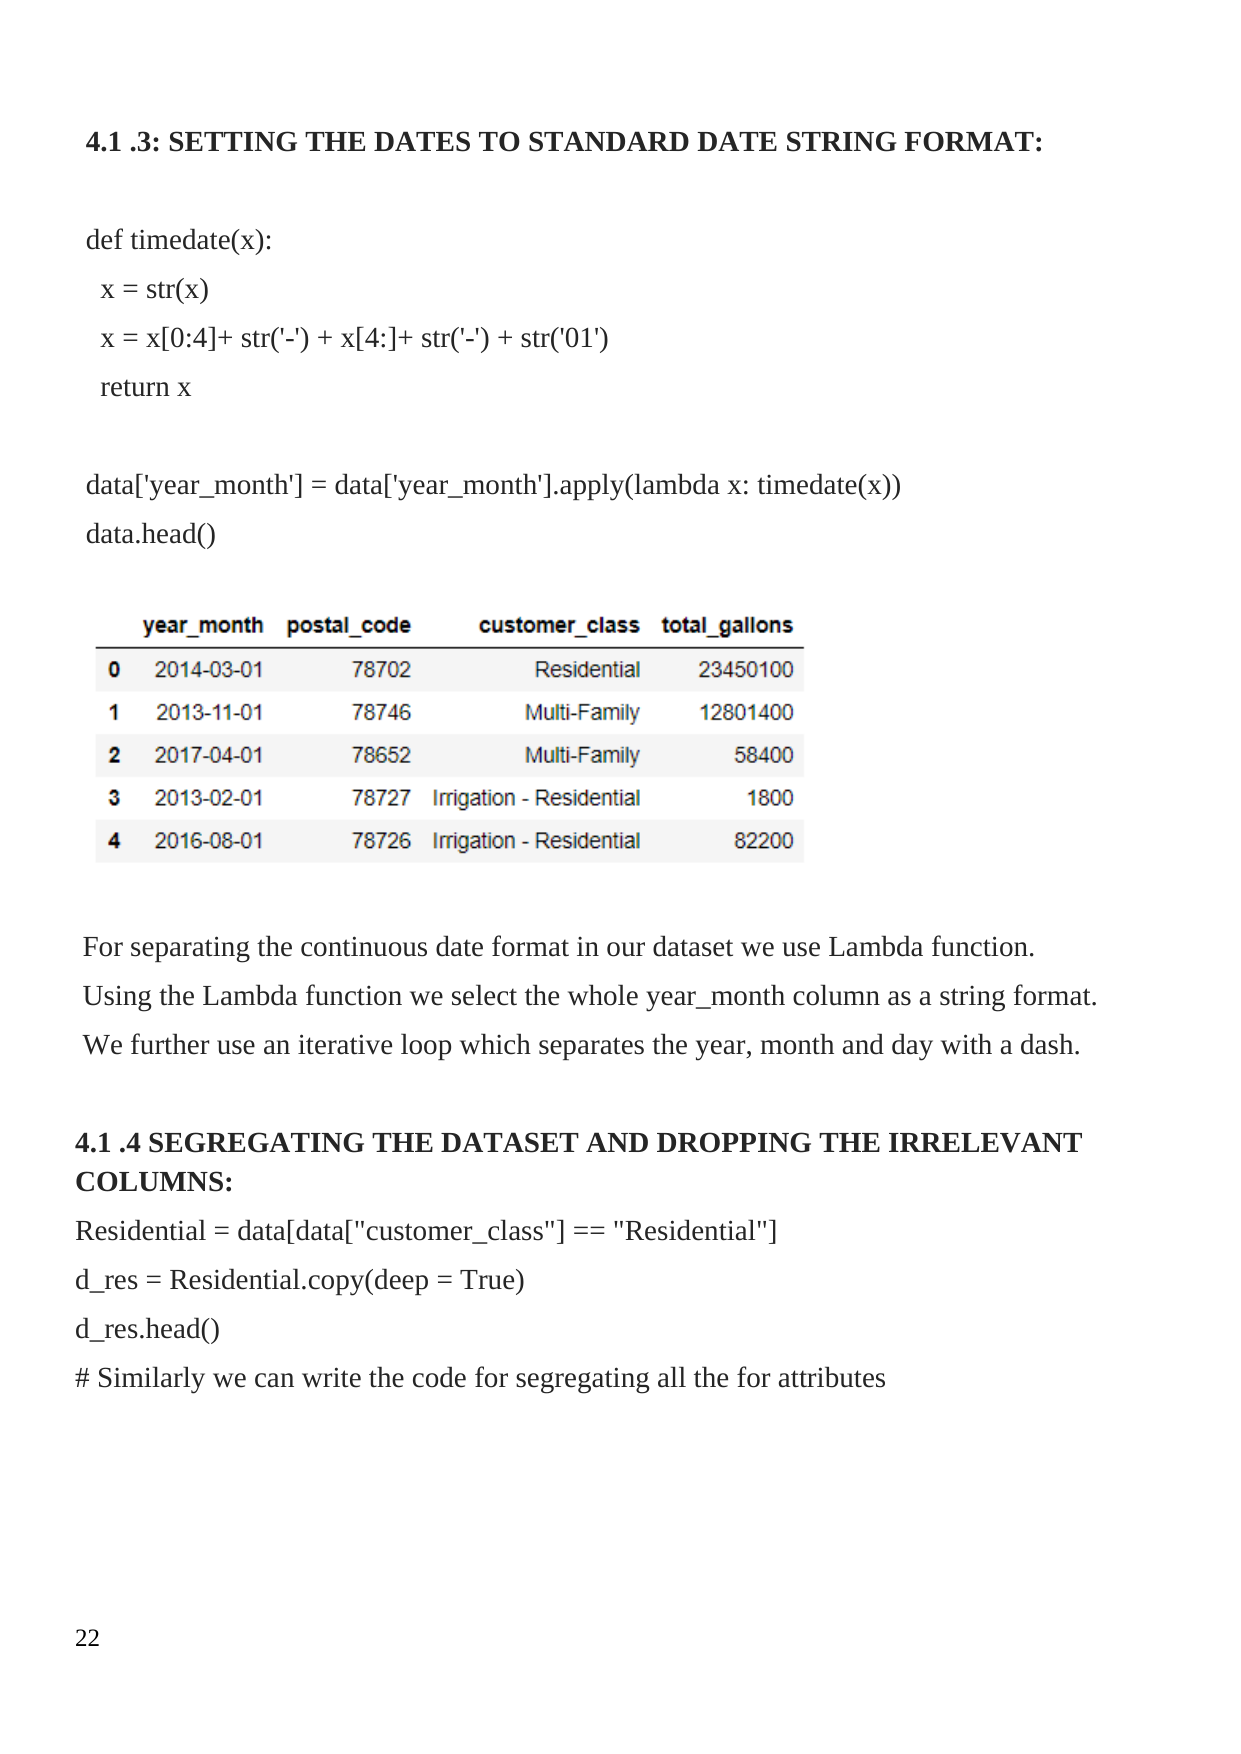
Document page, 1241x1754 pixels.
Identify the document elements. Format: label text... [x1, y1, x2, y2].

text We further use an iterative loop which separates the year, month and day with a dash. [75, 1027, 1155, 1061]
text def timedate(x): [86, 222, 1155, 256]
text d_res = Residential.copy(deep = True) [75, 1262, 1155, 1295]
text data.head() [86, 517, 1155, 550]
text d_res.head() [75, 1311, 1155, 1344]
text data['year_month'] = data['year_month'].apply(lambda x: timedate(x)) [86, 467, 1155, 501]
text 4.1 .4 SEGREGATING THE DATASET AND DROPPING THE IRRELEVANT COLUMNS: [75, 1125, 1155, 1197]
text Using the Lambda function we select the whole year_month column as a string format. [75, 978, 1155, 1012]
text x = str(x) [86, 271, 1155, 305]
text # Similarly we can write the code for segregating all the for attributes [75, 1360, 1155, 1393]
picture [85, 614, 820, 866]
text Residential = data[data["customer_class"] == "Residential"] [75, 1213, 1155, 1246]
text x = x[0:4]+ str('-') + x[4:]+ str('-') + str('01') [86, 320, 1155, 354]
text 4.1 .3: SETTING THE DATES TO STANDARD DATE STRING FORMAT: [86, 124, 1155, 158]
text return x [86, 369, 1155, 403]
text For separating the continuous date format in our dataset we use Lambda function. [75, 929, 1155, 962]
